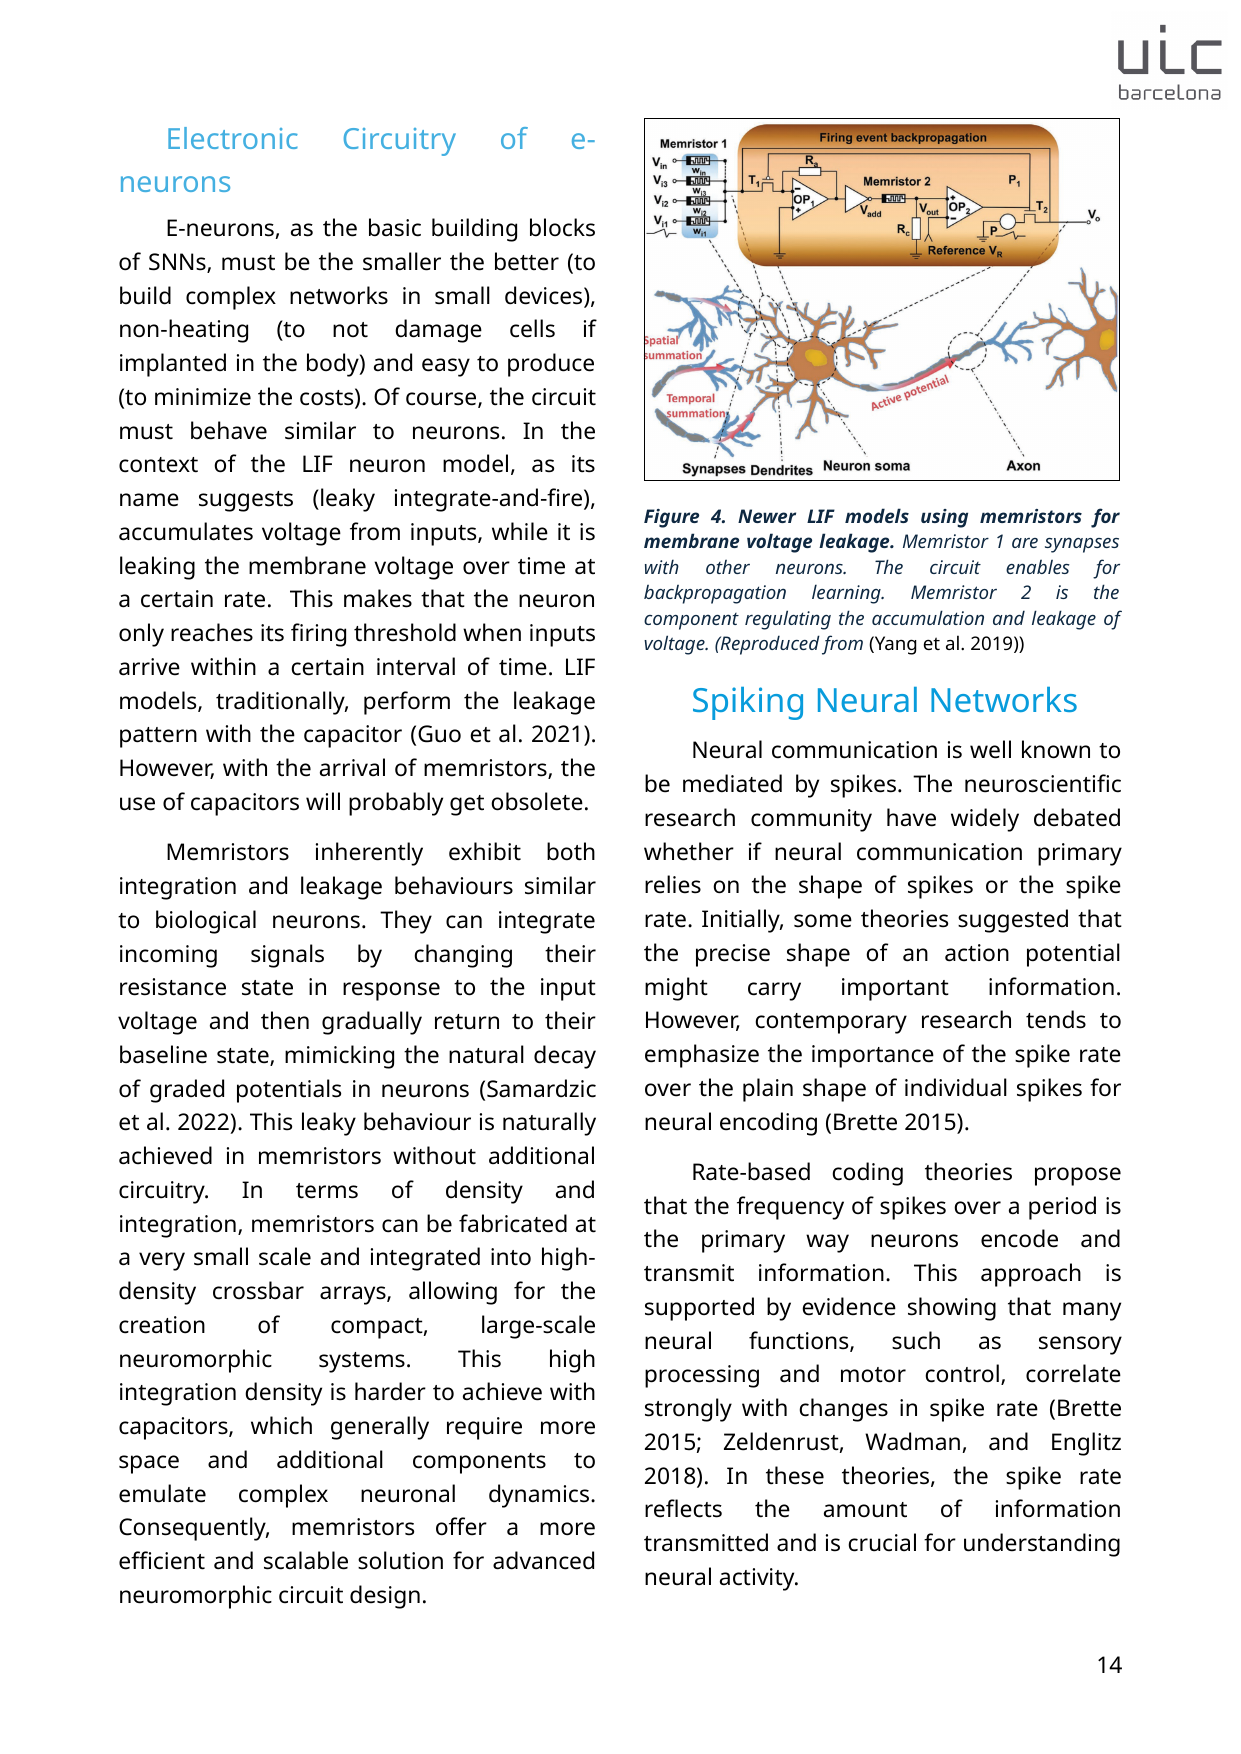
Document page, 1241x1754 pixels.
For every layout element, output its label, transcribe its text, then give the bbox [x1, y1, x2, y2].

text Neural communication is well known to be mediated by spikes. The neuroscientific research community have widely debated whether if neural communication primary relies on the shape of spikes or the spike rate. Initially, some theories suggested that the precise shape of an action potential might carry important information. However, contemporary research tends to emphasize the importance of the spike rate over the plain shape of individual spikes for neural encoding . [644, 734, 1122, 1137]
picture [1110, 11, 1229, 110]
text Rate-based coding theories propose that the frequency of spikes over a period is the primary way neurons encode and transmit information. This approach is supported by evidence showing that many neural functions, such as sensory processing and motor control, correlate strongly with changes in spike rate . In these theories, the spike rate reflects the amount of information transmitted and is crucial for understanding neural activity. [644, 1156, 1122, 1592]
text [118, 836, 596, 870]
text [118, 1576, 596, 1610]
picture [645, 119, 1119, 480]
text E-neurons, as the basic building blocks of SNNs, must be the smaller the better (to build complex networks in small devices), non-heating (to not damage cells if implanted in the body) and easy to produce (to minimize the costs). Of course, the circuit must behave similar to neurons. In the context of the LIF neuron model, as its name suggests (leaky integrate-and-fire), accumulates voltage from inputs, while it is leaking the membrane voltage over time at a certain rate. This makes that the neuron only reaches its firing threshold when inputs arrive within a certain interval of time. LIF models, traditionally, perform the leakage pattern with the capacitor . However, with the arrival of memristors, the use of capacitors will probably get obsolete. [118, 212, 596, 817]
text Figure 4. Newer LIF models using memristors for membrane voltage leakage. Memristor 1 are synapses with other neurons. The circuit enables for backpropagation learning. Memristor 2 is the component regulating the accumulation and leakage of voltage. (Reproduced from ) [644, 503, 1122, 656]
subtitle Spiking Neural Networks [644, 677, 1122, 722]
subtitle Electronic Circuitry of e-neurons [118, 118, 596, 201]
